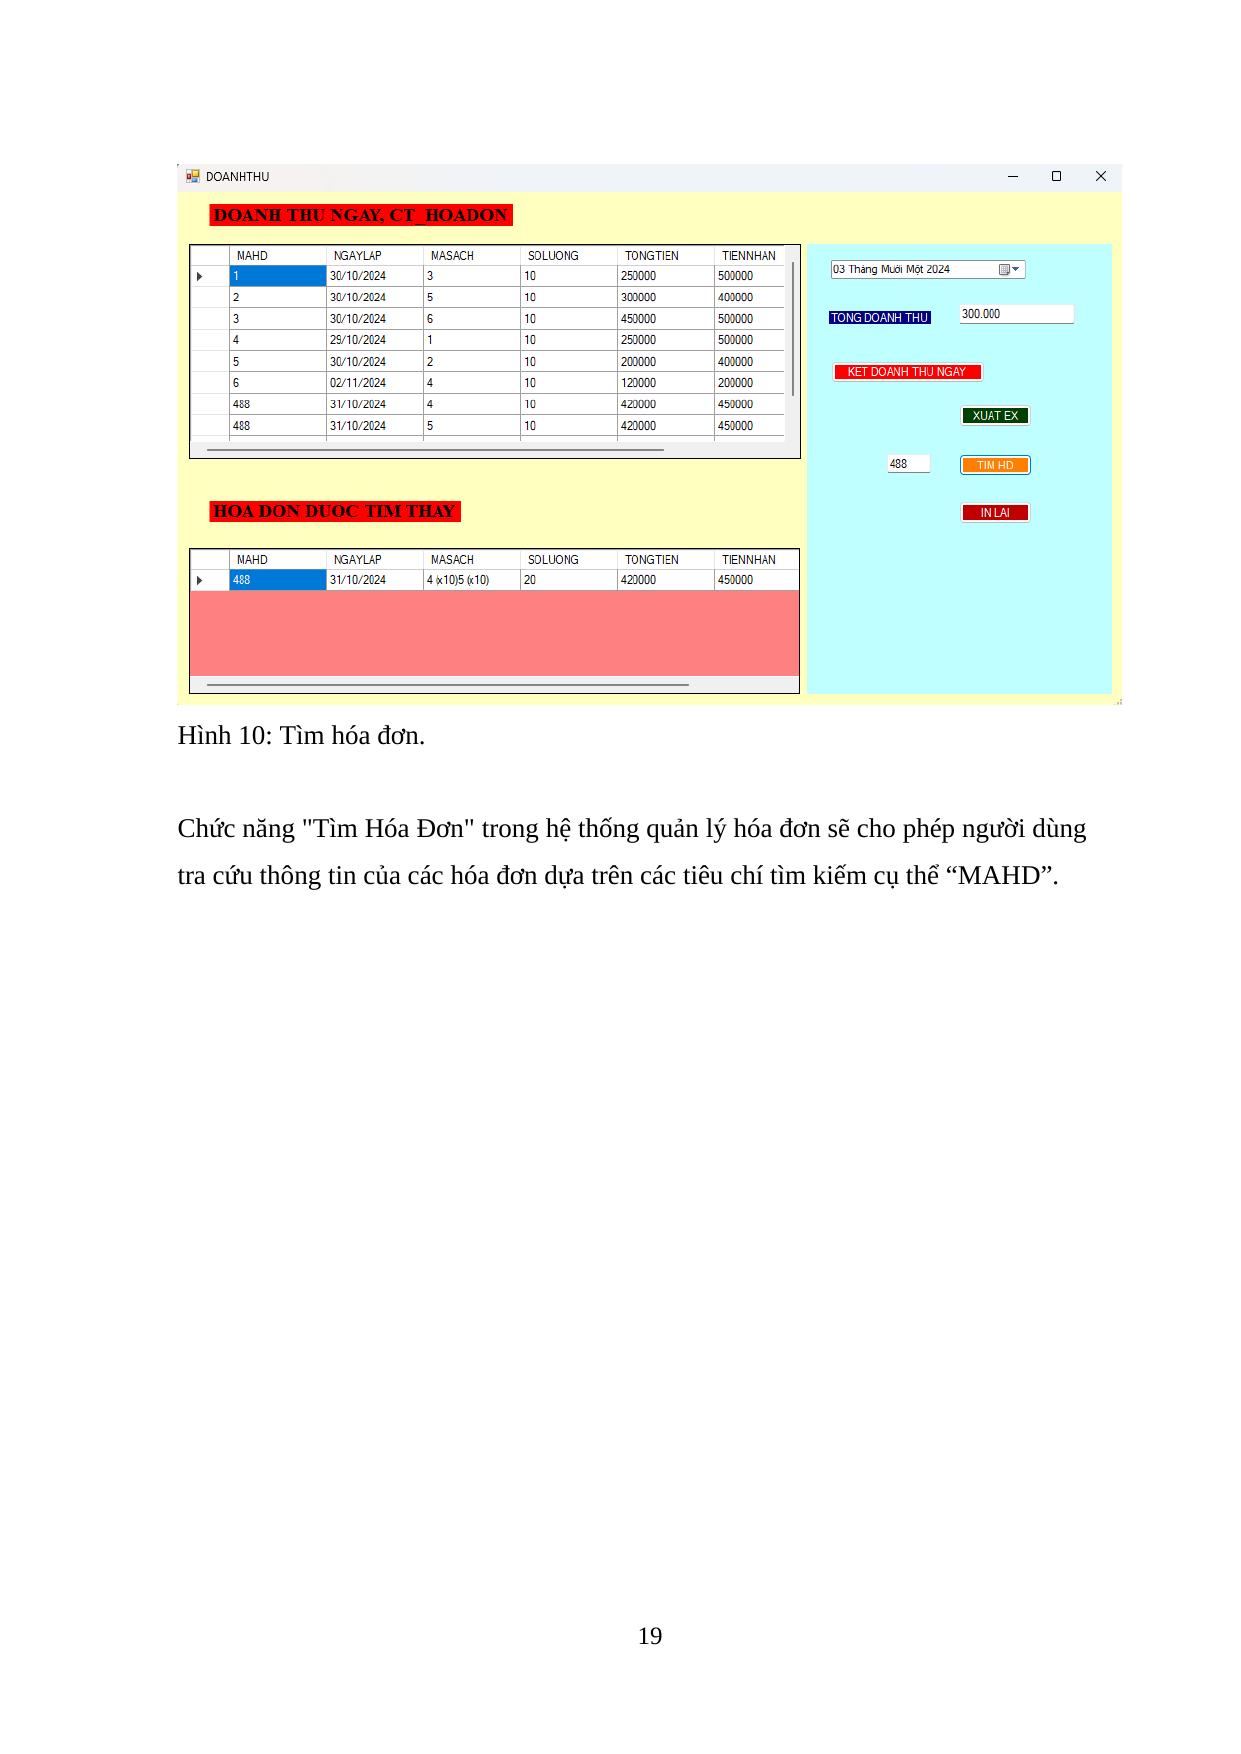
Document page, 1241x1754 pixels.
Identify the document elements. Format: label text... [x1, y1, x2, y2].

text Chức năng "Tìm Hóa Đơn" trong hệ thống quản lý hóa đơn sẽ cho phép người dùng tra cứu thông tin của các hóa đơn dựa trên các tiêu chí tìm kiếm cụ thể “MAHD”. [177, 812, 1122, 890]
text Hình 10: Tìm hóa đơn. [177, 719, 1122, 750]
picture [177, 164, 1123, 705]
